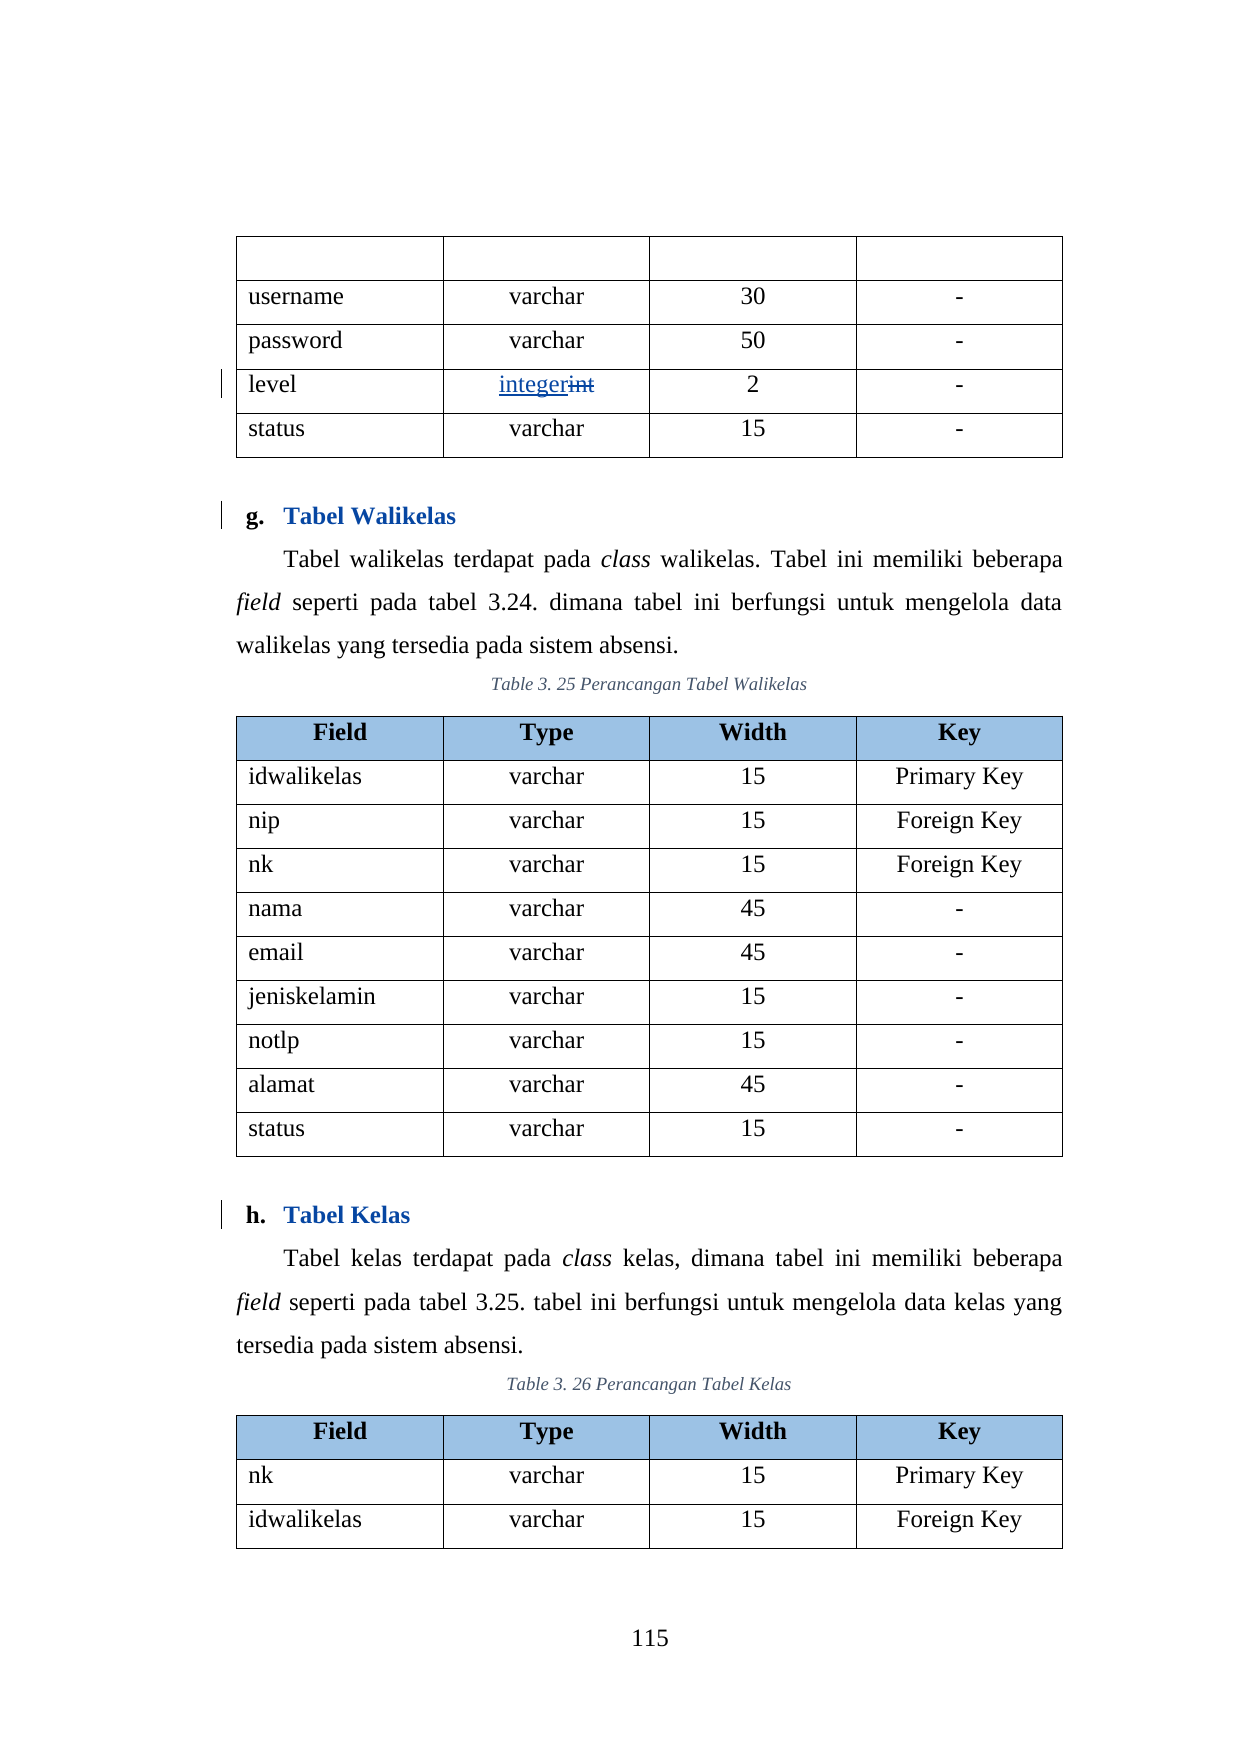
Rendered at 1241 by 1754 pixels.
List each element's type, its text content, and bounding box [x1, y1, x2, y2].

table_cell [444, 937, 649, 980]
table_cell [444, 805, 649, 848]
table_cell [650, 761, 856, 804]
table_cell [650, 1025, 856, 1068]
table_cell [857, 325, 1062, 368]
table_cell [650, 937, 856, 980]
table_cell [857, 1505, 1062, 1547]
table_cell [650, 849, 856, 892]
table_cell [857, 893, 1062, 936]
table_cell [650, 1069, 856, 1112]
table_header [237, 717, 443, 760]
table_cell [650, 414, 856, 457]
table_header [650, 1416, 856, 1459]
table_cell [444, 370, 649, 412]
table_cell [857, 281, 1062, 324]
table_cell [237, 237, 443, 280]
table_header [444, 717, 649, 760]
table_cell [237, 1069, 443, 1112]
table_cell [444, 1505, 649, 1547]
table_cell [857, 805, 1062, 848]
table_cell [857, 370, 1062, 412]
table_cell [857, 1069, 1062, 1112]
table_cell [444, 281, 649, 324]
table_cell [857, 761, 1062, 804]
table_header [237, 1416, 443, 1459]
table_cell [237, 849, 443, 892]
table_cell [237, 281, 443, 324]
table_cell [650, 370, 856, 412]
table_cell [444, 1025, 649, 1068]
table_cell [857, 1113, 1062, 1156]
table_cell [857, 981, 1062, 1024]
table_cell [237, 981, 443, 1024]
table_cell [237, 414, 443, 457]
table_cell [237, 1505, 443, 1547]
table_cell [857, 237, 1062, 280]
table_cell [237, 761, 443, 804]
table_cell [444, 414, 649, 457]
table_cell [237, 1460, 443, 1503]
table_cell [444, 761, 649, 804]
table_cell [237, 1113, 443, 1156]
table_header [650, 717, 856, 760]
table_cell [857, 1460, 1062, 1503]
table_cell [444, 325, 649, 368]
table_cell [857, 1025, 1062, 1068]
list Tabel Walikelas [246, 501, 1063, 529]
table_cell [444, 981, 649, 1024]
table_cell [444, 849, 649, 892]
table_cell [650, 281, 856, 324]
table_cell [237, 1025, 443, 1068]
text Tabel walikelas terdapat pada class walikelas. Tabel ini memiliki beberapa field seperti pada tabel 3.24. dimana tabel ini berfungsi untuk mengelola data walikelas yang tersedia pada sistem absensi. [236, 544, 1063, 659]
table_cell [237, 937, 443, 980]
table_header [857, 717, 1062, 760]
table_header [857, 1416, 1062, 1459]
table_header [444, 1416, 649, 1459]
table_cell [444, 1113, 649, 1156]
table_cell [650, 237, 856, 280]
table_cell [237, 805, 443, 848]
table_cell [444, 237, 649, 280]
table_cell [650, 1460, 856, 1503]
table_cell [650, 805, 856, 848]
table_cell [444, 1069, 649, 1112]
list Tabel Kelas [246, 1200, 1063, 1229]
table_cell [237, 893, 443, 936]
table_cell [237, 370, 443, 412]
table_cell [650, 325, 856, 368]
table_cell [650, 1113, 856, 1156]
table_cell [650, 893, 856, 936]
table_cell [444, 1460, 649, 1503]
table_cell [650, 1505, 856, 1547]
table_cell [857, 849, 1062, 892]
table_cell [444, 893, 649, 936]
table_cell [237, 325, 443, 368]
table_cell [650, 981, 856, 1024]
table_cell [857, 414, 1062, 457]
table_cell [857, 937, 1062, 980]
text Tabel kelas terdapat pada class kelas, dimana tabel ini memiliki beberapa field seperti pada tabel 3.25. tabel ini berfungsi untuk mengelola data kelas yang tersedia pada sistem absensi. [236, 1243, 1063, 1358]
